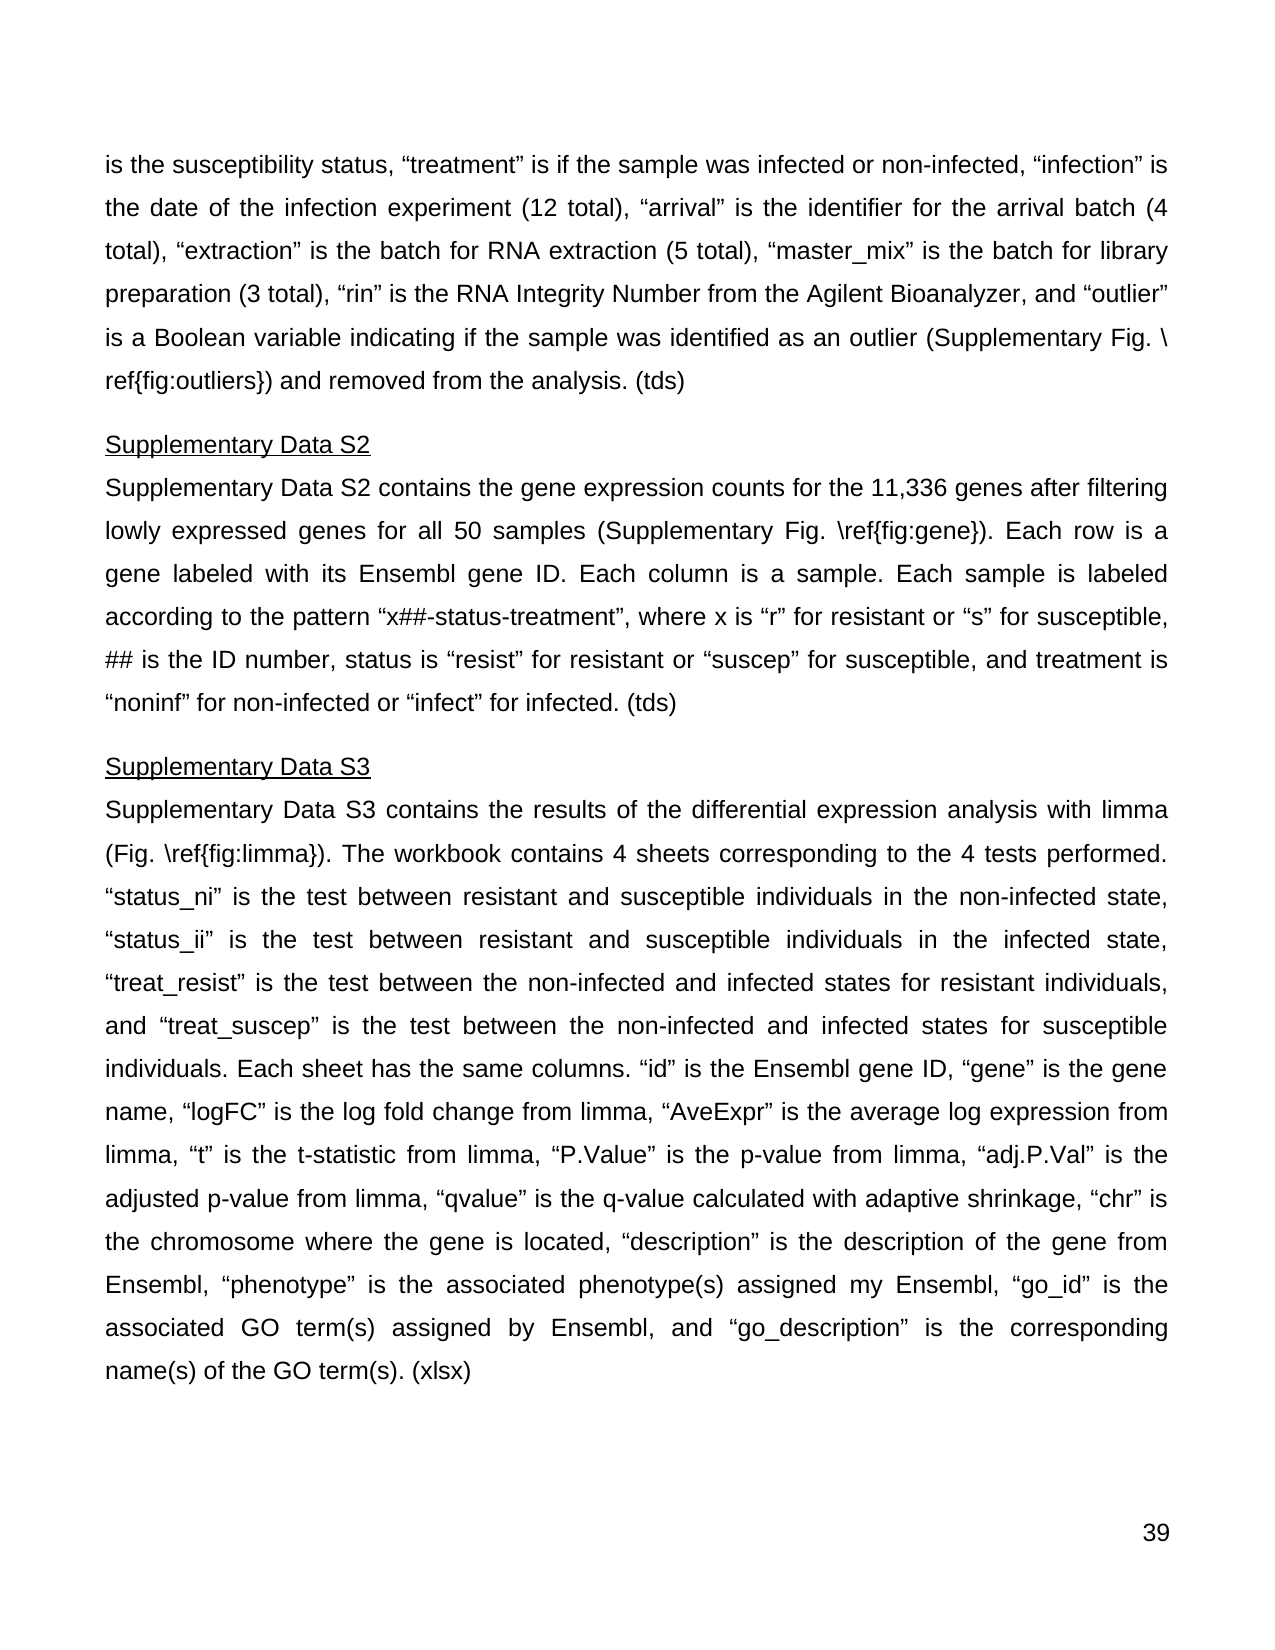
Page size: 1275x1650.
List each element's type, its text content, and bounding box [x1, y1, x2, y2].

subtitle Supplementary Data S3 [105, 752, 1170, 781]
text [105, 150, 1170, 394]
text Supplementary Data S3 contains the results of the differential expression analysis with limma (Fig. \ref{fig:limma}). The workbook contains 4 sheets corresponding to the 4 tests performed. “status_ni” is the test between resistant and susceptible individuals in the non-infected state, “status_ii” is the test between resistant and susceptible individuals in the infected state, “treat_resist” is the test between the non-infected and infected states for resistant individuals, and “treat_suscep” is the test between the non-infected and infected states for susceptible individuals. Each sheet has the same columns. “id” is the Ensembl gene ID, “gene” is the gene name, “logFC” is the log fold change from limma, “AveExpr” is the average log expression from limma, “t” is the t-statistic from limma, “P.Value” is the p-value from limma, “adj.P.Val” is the adjusted p-value from limma, “qvalue” is the q-value calculated with adaptive shrinkage, “chr” is the chromosome where the gene is located, “description” is the description of the gene from Ensembl, “phenotype” is the associated phenotype(s) assigned my Ensembl, “go_id” is the associated GO term(s) assigned by Ensembl, and “go_description” is the corresponding name(s) of the GO term(s). (xlsx) [105, 795, 1170, 1385]
text Supplementary Data S2 contains the gene expression counts for the 11,336 genes after filtering lowly expressed genes for all 50 samples (Supplementary Fig. \ref{fig:gene}). Each row is a gene labeled with its Ensembl gene ID. Each column is a sample. Each sample is labeled according to the pattern “x##-status-treatment”, where x is “r” for resistant or “s” for susceptible, ## is the ID number, status is “resist” for resistant or “suscep” for susceptible, and treatment is “noninf” for non-infected or “infect” for infected. (tds) [105, 473, 1170, 717]
subtitle Supplementary Data S2 [105, 429, 1170, 458]
